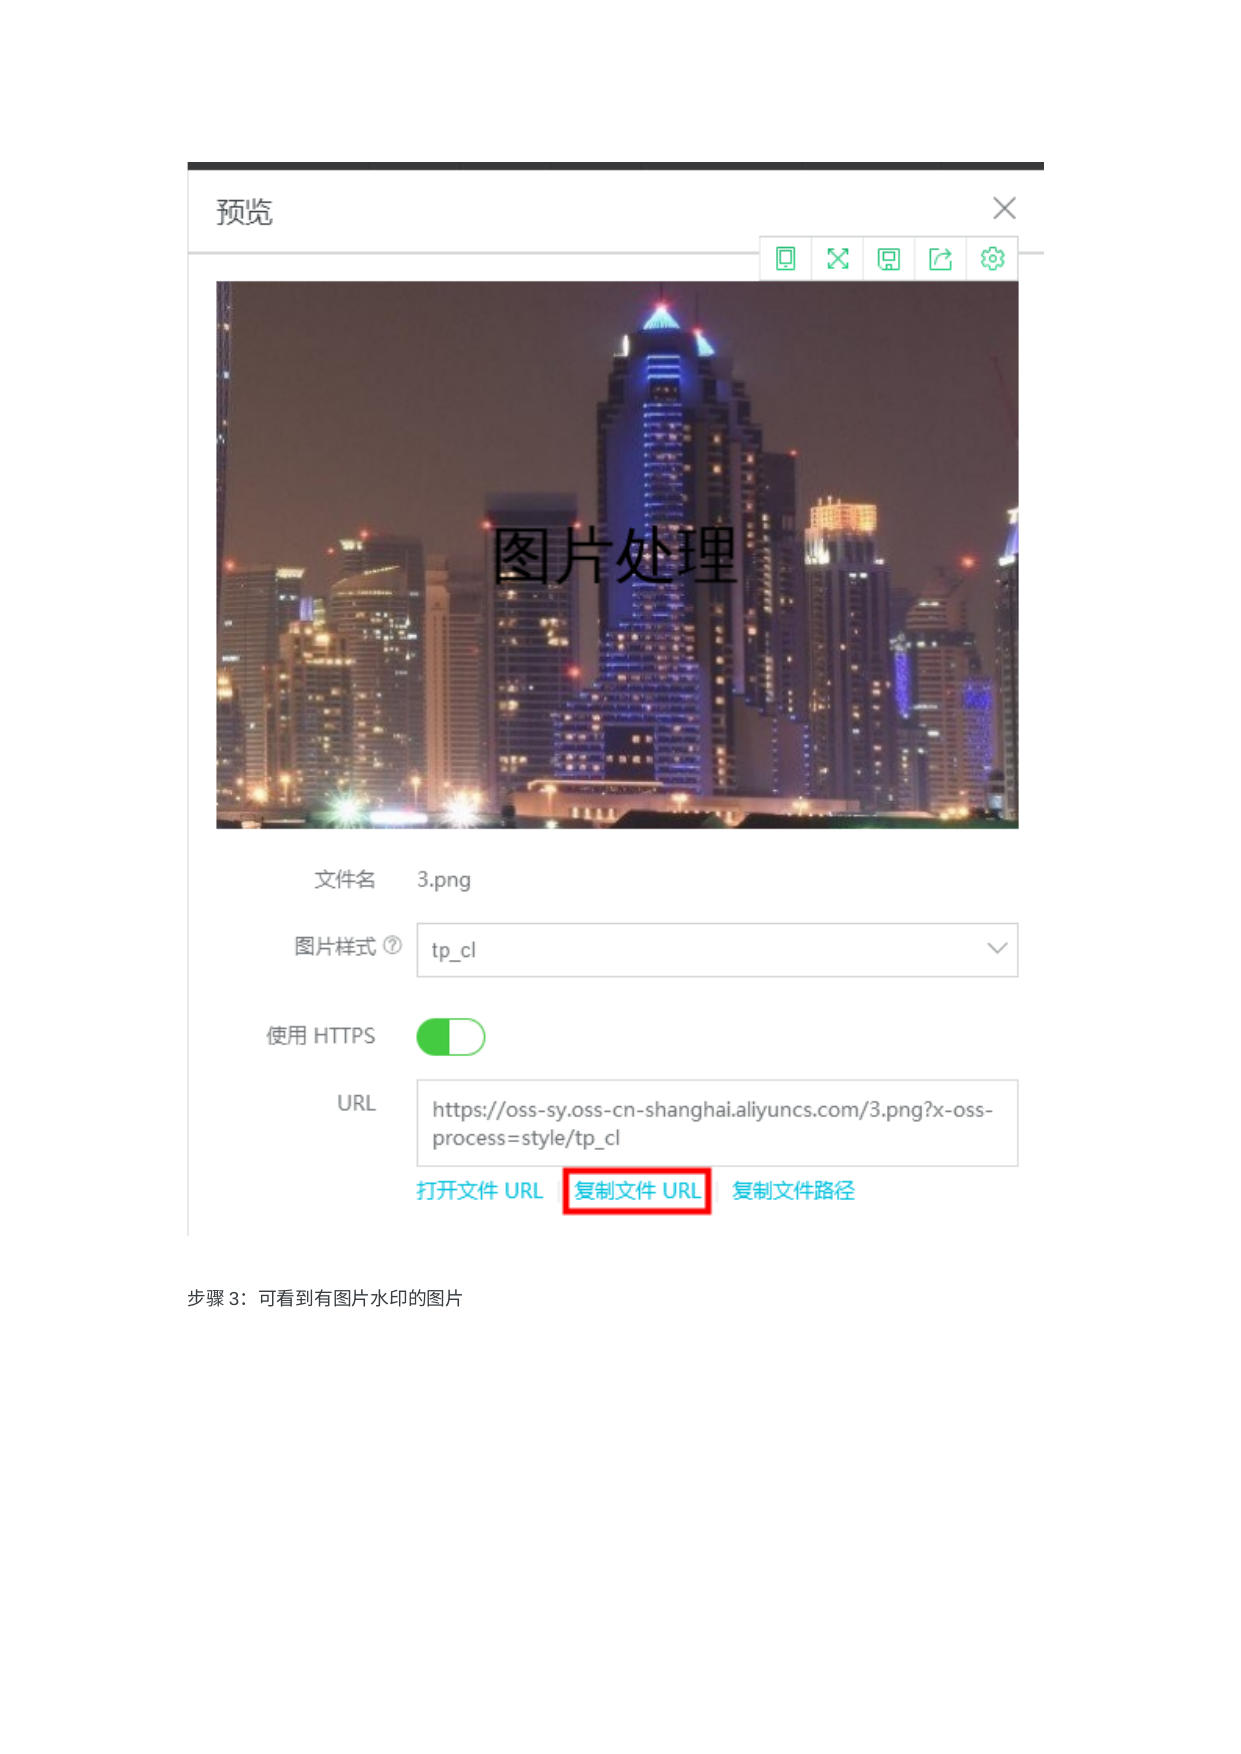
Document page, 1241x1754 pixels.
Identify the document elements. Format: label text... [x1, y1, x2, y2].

picture [187, 162, 1044, 1236]
text 步骤3：可看到有图片水印的图片 [187, 1281, 1053, 1313]
